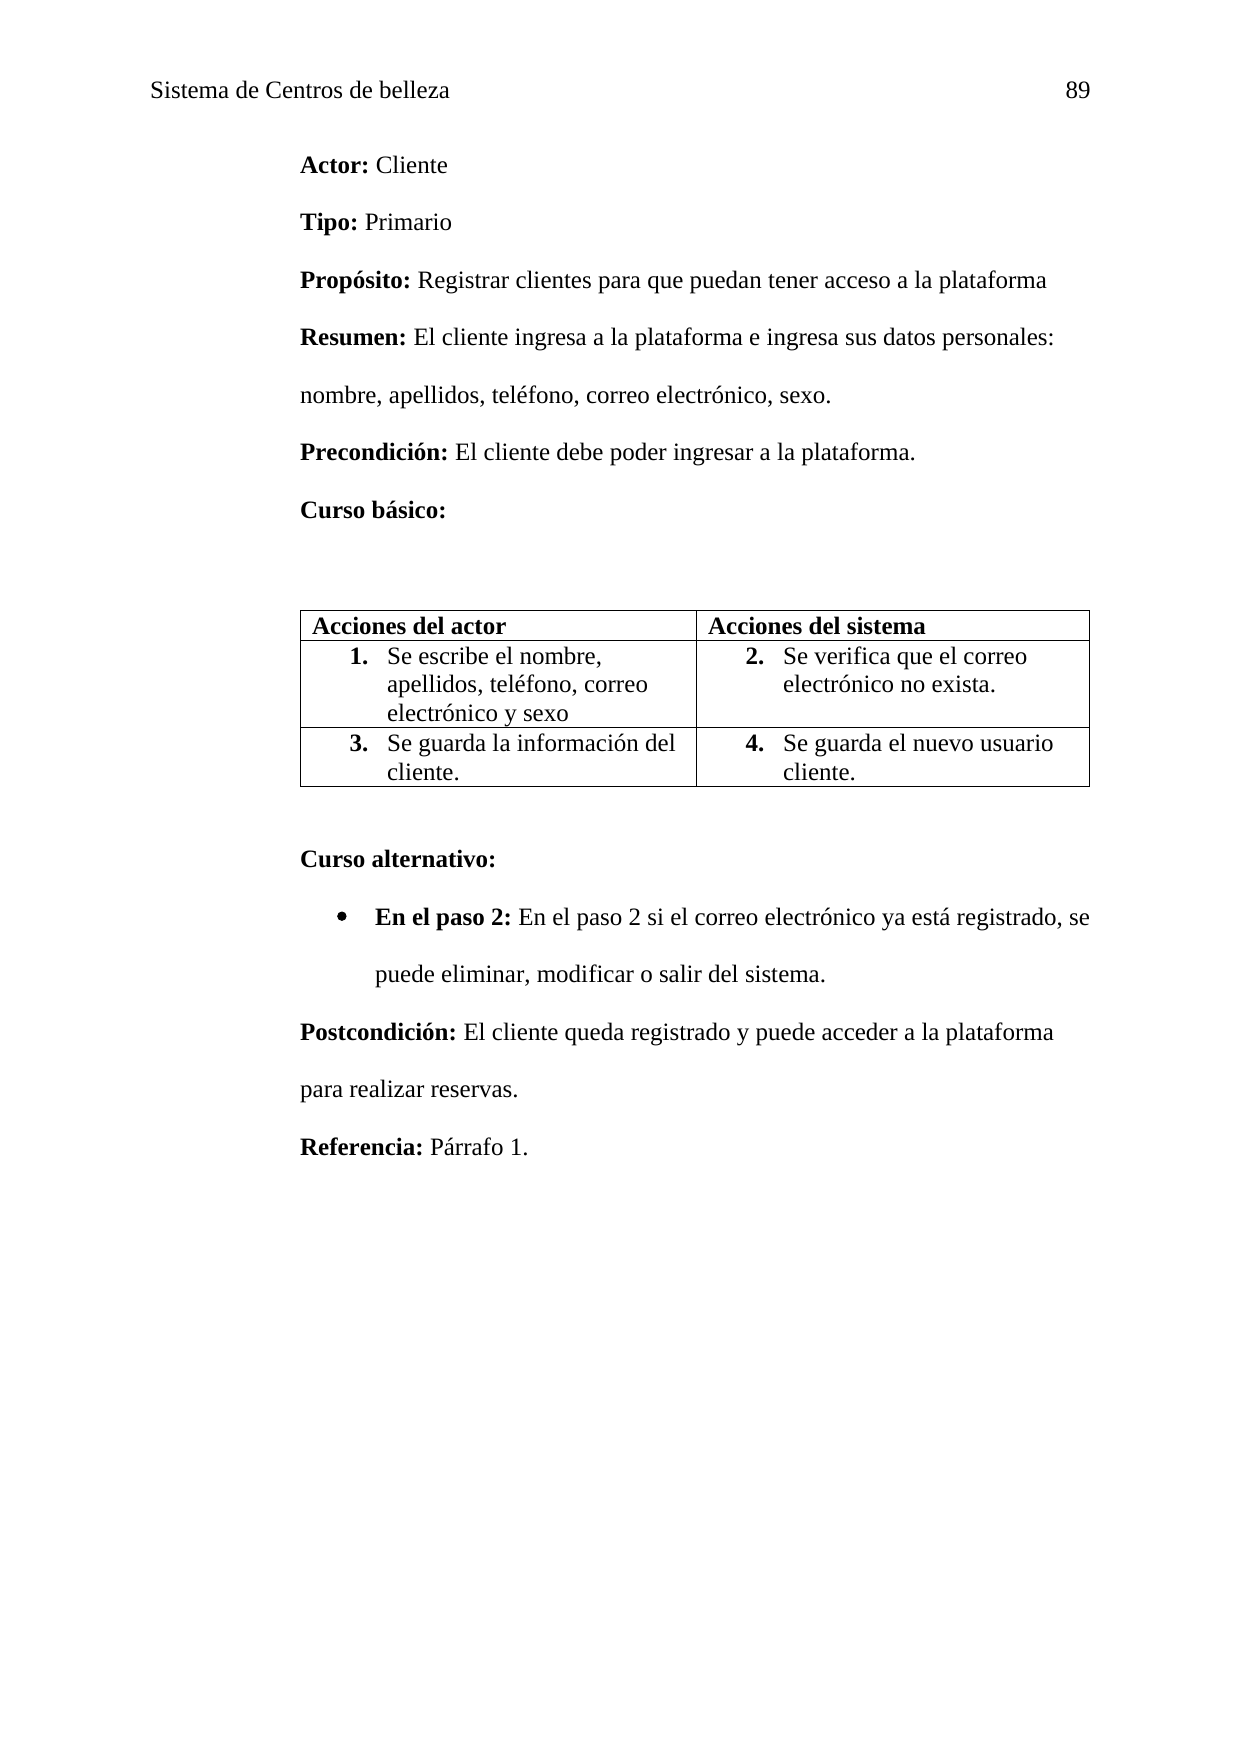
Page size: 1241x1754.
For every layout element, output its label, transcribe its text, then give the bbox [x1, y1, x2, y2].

list Curso básico: [300, 495, 1090, 524]
list Postcondición: El cliente queda registrado y puede acceder a la plataforma para realizar reservas. [300, 1017, 1090, 1103]
list Resumen: El cliente ingresa a la plataforma e ingresa sus datos personales: nombre, apellidos, teléfono, correo electrónico, sexo. [300, 322, 1090, 409]
table_cell Se escribe el nombre, apellidos, teléfono, correo electrónico y sexo [301, 641, 696, 727]
list Curso alternativo: [300, 844, 1090, 873]
table_cell Se guarda la información del cliente. [301, 728, 696, 786]
list Referencia: Párrafo 1. [300, 1132, 1090, 1160]
table_cell Se guarda el nuevo usuario cliente. [697, 728, 1089, 786]
table_header Acciones del sistema [697, 611, 1089, 640]
list Precondición: El cliente debe poder ingresar a la plataforma. [300, 437, 1090, 466]
list Tipo: Primario [300, 207, 1090, 236]
table_header Acciones del actor [301, 611, 696, 640]
list En el paso 2: En el paso 2 si el correo electrónico ya está registrado, se puede eliminar, modificar o salir del sistema. [337, 902, 1090, 988]
list Actor: Cliente [300, 150, 1090, 179]
list Propósito: Registrar clientes para que puedan tener acceso a la plataforma [300, 265, 1090, 294]
table_cell Se verifica que el correo electrónico no exista. [697, 641, 1089, 727]
